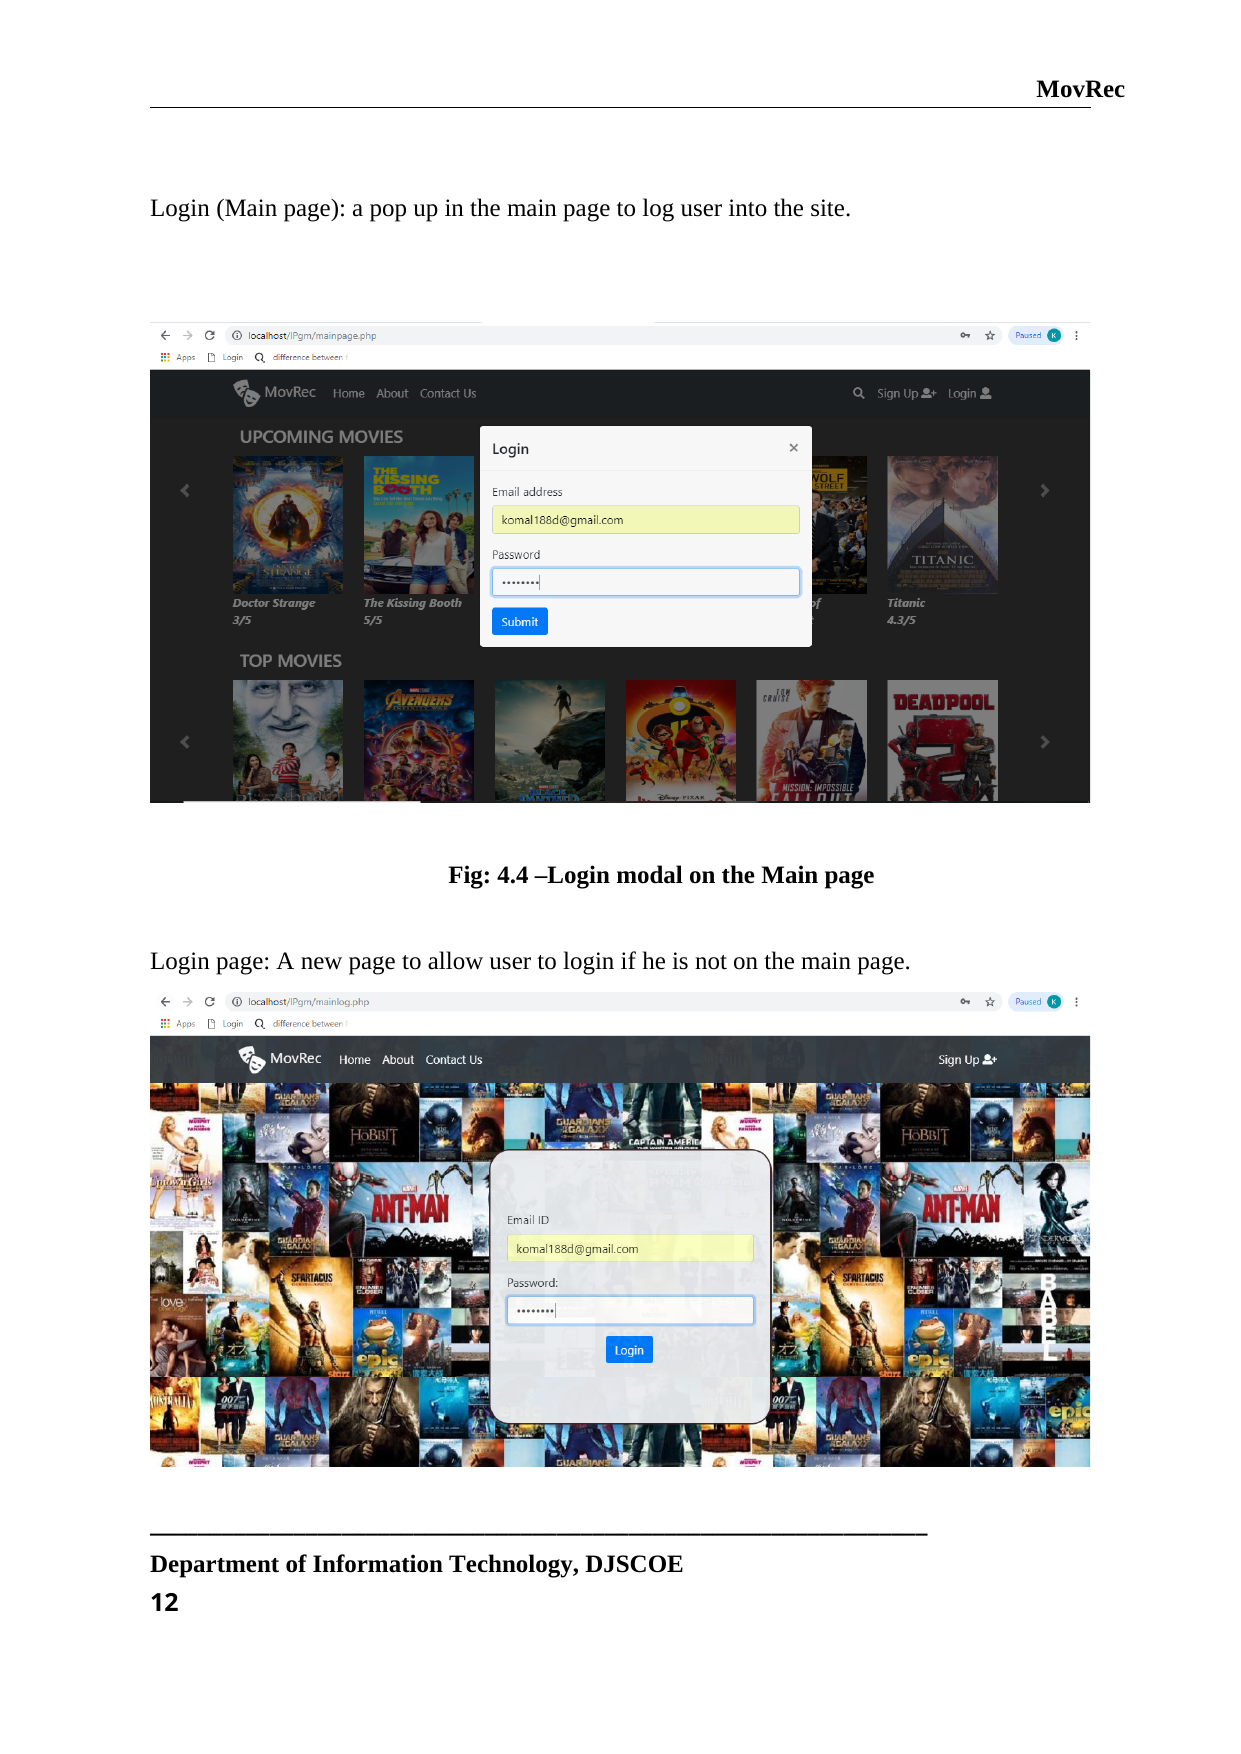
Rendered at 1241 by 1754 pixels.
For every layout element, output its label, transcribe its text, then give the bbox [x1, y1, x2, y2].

list Login (Main page): a pop up in the main page to log user into the site. [150, 193, 1090, 222]
list Fig: 4.4 –Login modal on the Main page [232, 860, 1090, 889]
picture [150, 322, 1091, 803]
picture [150, 989, 1091, 1467]
list Login page: A new page to allow user to login if he is not on the main page. [150, 946, 1090, 975]
